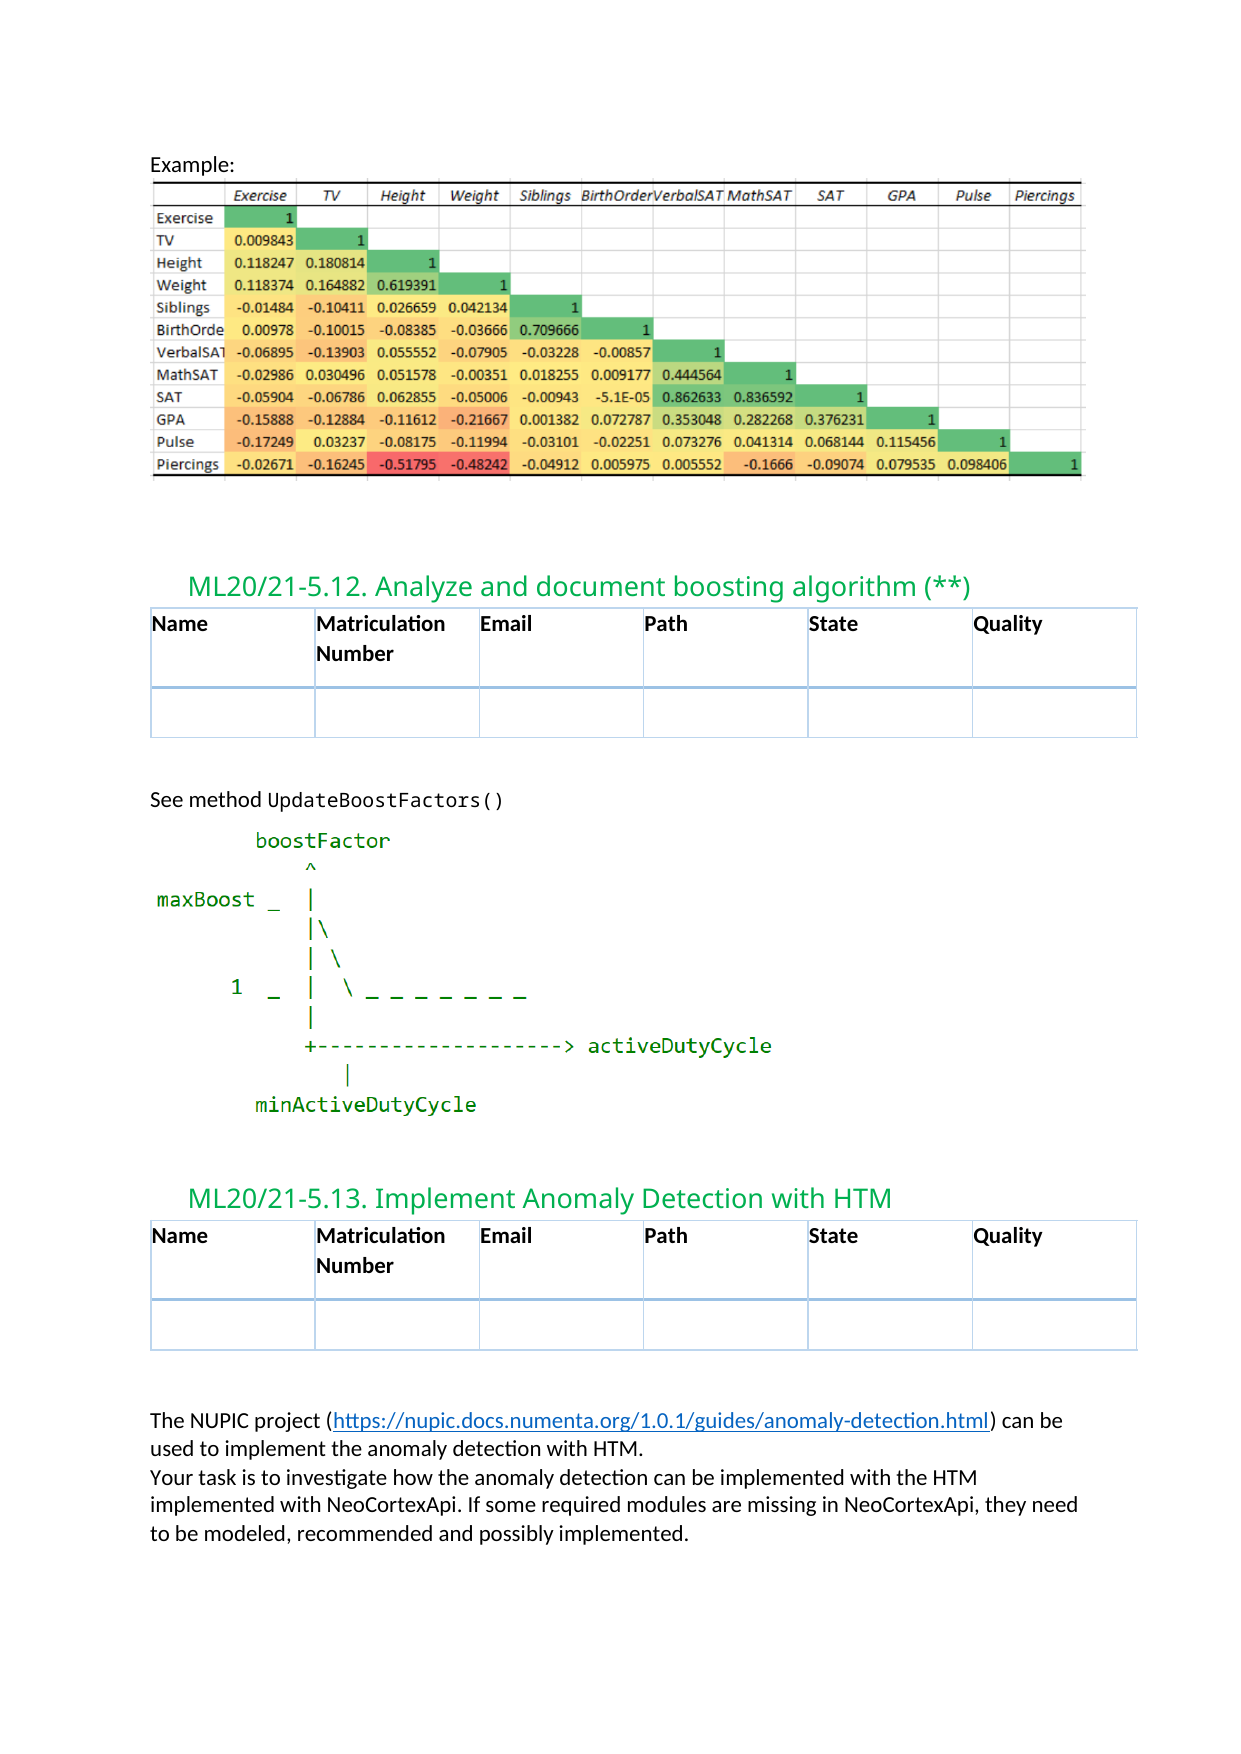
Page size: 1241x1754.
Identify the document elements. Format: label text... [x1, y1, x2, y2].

table_header State [809, 609, 972, 686]
table_header State [809, 1221, 972, 1298]
table_header Matriculation Number [316, 1221, 479, 1298]
table_header Name [152, 609, 314, 686]
table_header Path [644, 609, 807, 686]
table_header Matriculation Number [316, 609, 479, 686]
table_cell [644, 689, 807, 737]
table_cell [809, 689, 972, 737]
text Example: [150, 150, 1090, 178]
table_header Name [152, 1221, 314, 1298]
table_cell [152, 1301, 314, 1349]
text See method UpdateBoostFactors() [150, 785, 1090, 813]
table_cell [809, 1301, 972, 1349]
text Implement Anomaly Detection with HTM [187, 1180, 1090, 1217]
table_header Quality [973, 1221, 1136, 1298]
table_header Email [480, 609, 643, 686]
table_header Quality [973, 609, 1136, 686]
table_cell [152, 689, 314, 737]
table_cell [316, 1301, 479, 1349]
picture [150, 813, 786, 1123]
table_cell [644, 1301, 807, 1349]
table_cell [316, 689, 479, 737]
table_cell [973, 689, 1136, 737]
table_cell [973, 1301, 1136, 1349]
table_header Path [644, 1221, 807, 1298]
table_cell [480, 1301, 643, 1349]
text The NUPIC project (https://nupic.docs.numenta.org/1.0.1/guides/anomaly-detection.html) can be used to implement the anomaly detection with HTM. [150, 1407, 1090, 1463]
text Analyze and document boosting algorithm (**) [187, 567, 1090, 604]
table_cell [480, 689, 643, 737]
picture [150, 178, 1091, 481]
text Your task is to investigate how the anomaly detection can be implemented with the HTM implemented with NeoCortexApi. If some required modules are missing in NeoCortexApi, they need to be modeled, recommended and possibly implemented. [150, 1463, 1090, 1547]
table_header Email [480, 1221, 643, 1298]
